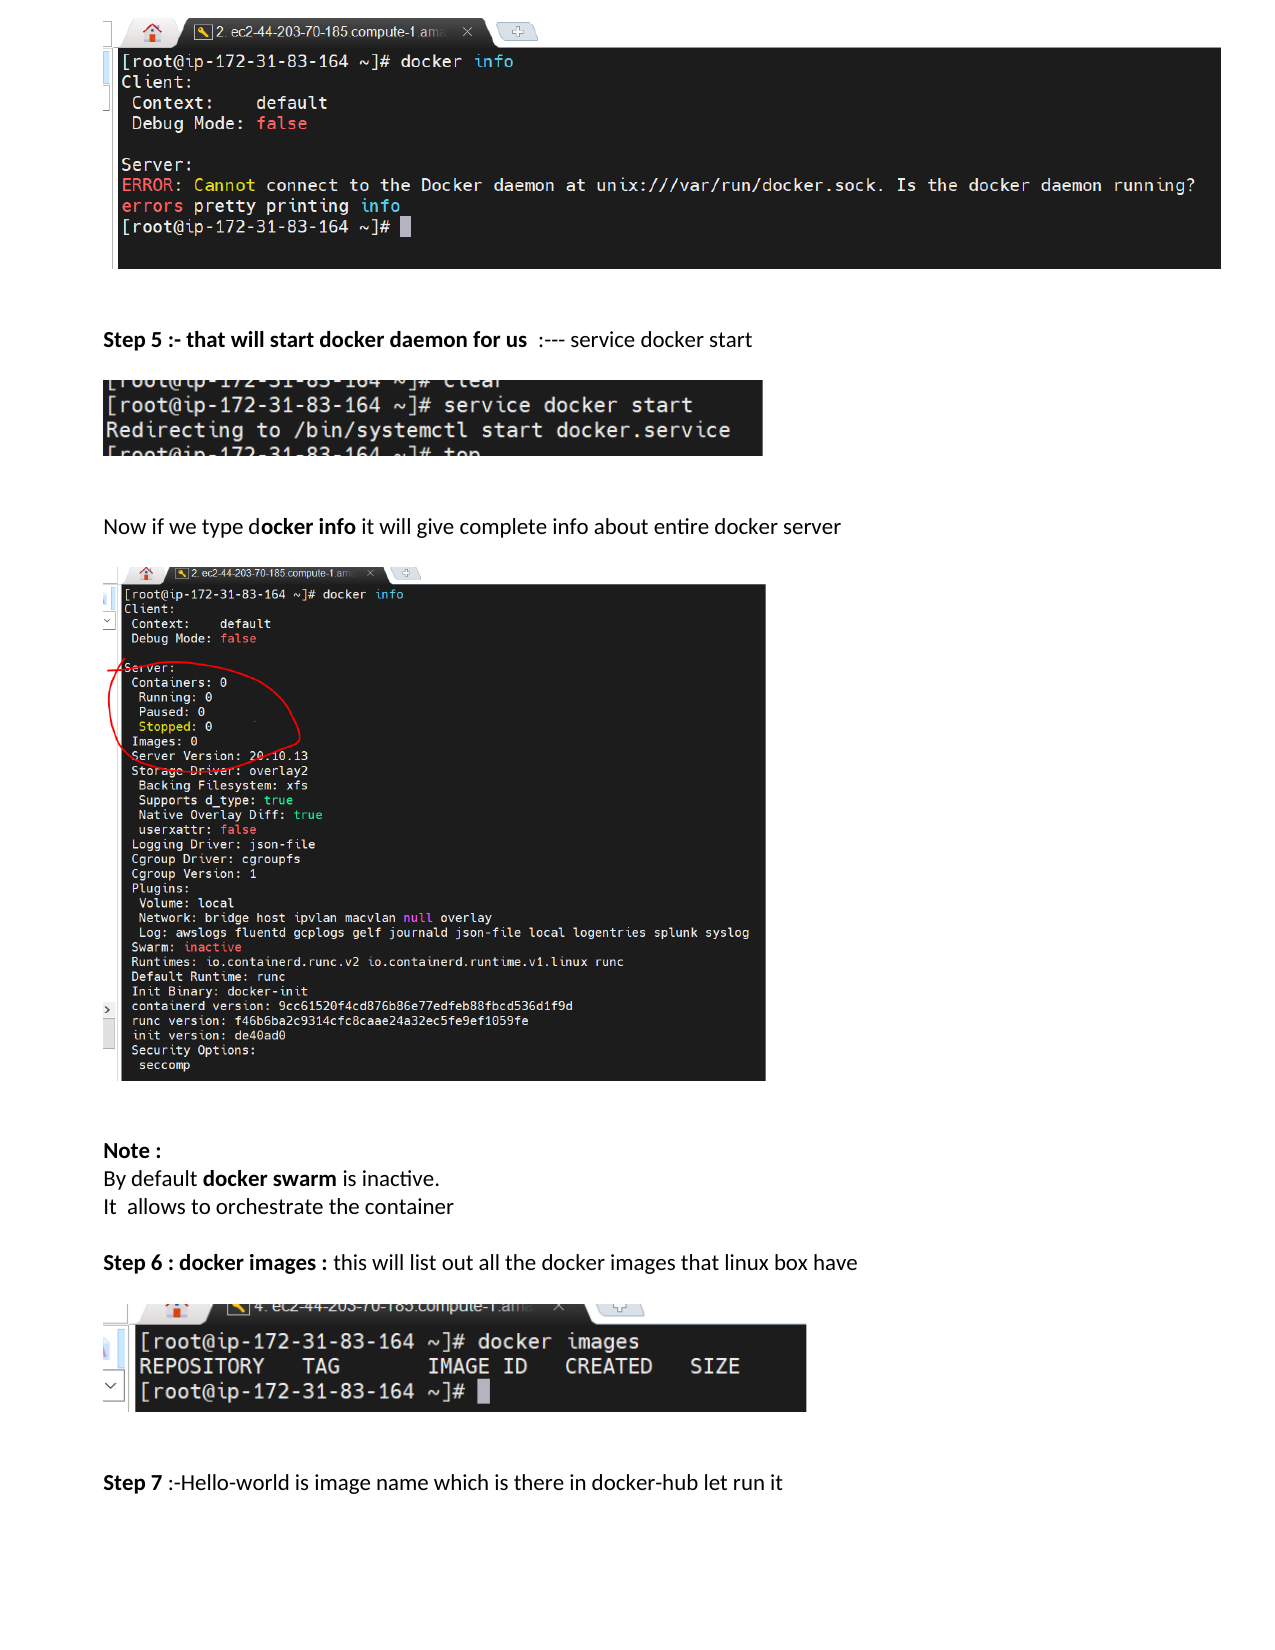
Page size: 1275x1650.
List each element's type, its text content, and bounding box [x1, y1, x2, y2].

text Step 7 :-Hello-world is image name which is there in docker-hub let run it [103, 1468, 1247, 1496]
picture [103, 1304, 807, 1412]
text Step 6 : docker images : this will list out all the docker images that linux box have [103, 1248, 1247, 1277]
text It allows to orchestrate the container [103, 1192, 1247, 1221]
text By default docker swarm is inactive. [103, 1164, 1247, 1192]
picture [103, 380, 763, 456]
text Note : [103, 1136, 1247, 1164]
picture [103, 18, 1221, 269]
text Step 5 :- that will start docker daemon for us :--- service docker start [103, 325, 1247, 353]
picture [103, 567, 766, 1081]
text Now if we type docker info it will give complete info about entire docker server [103, 512, 1247, 540]
